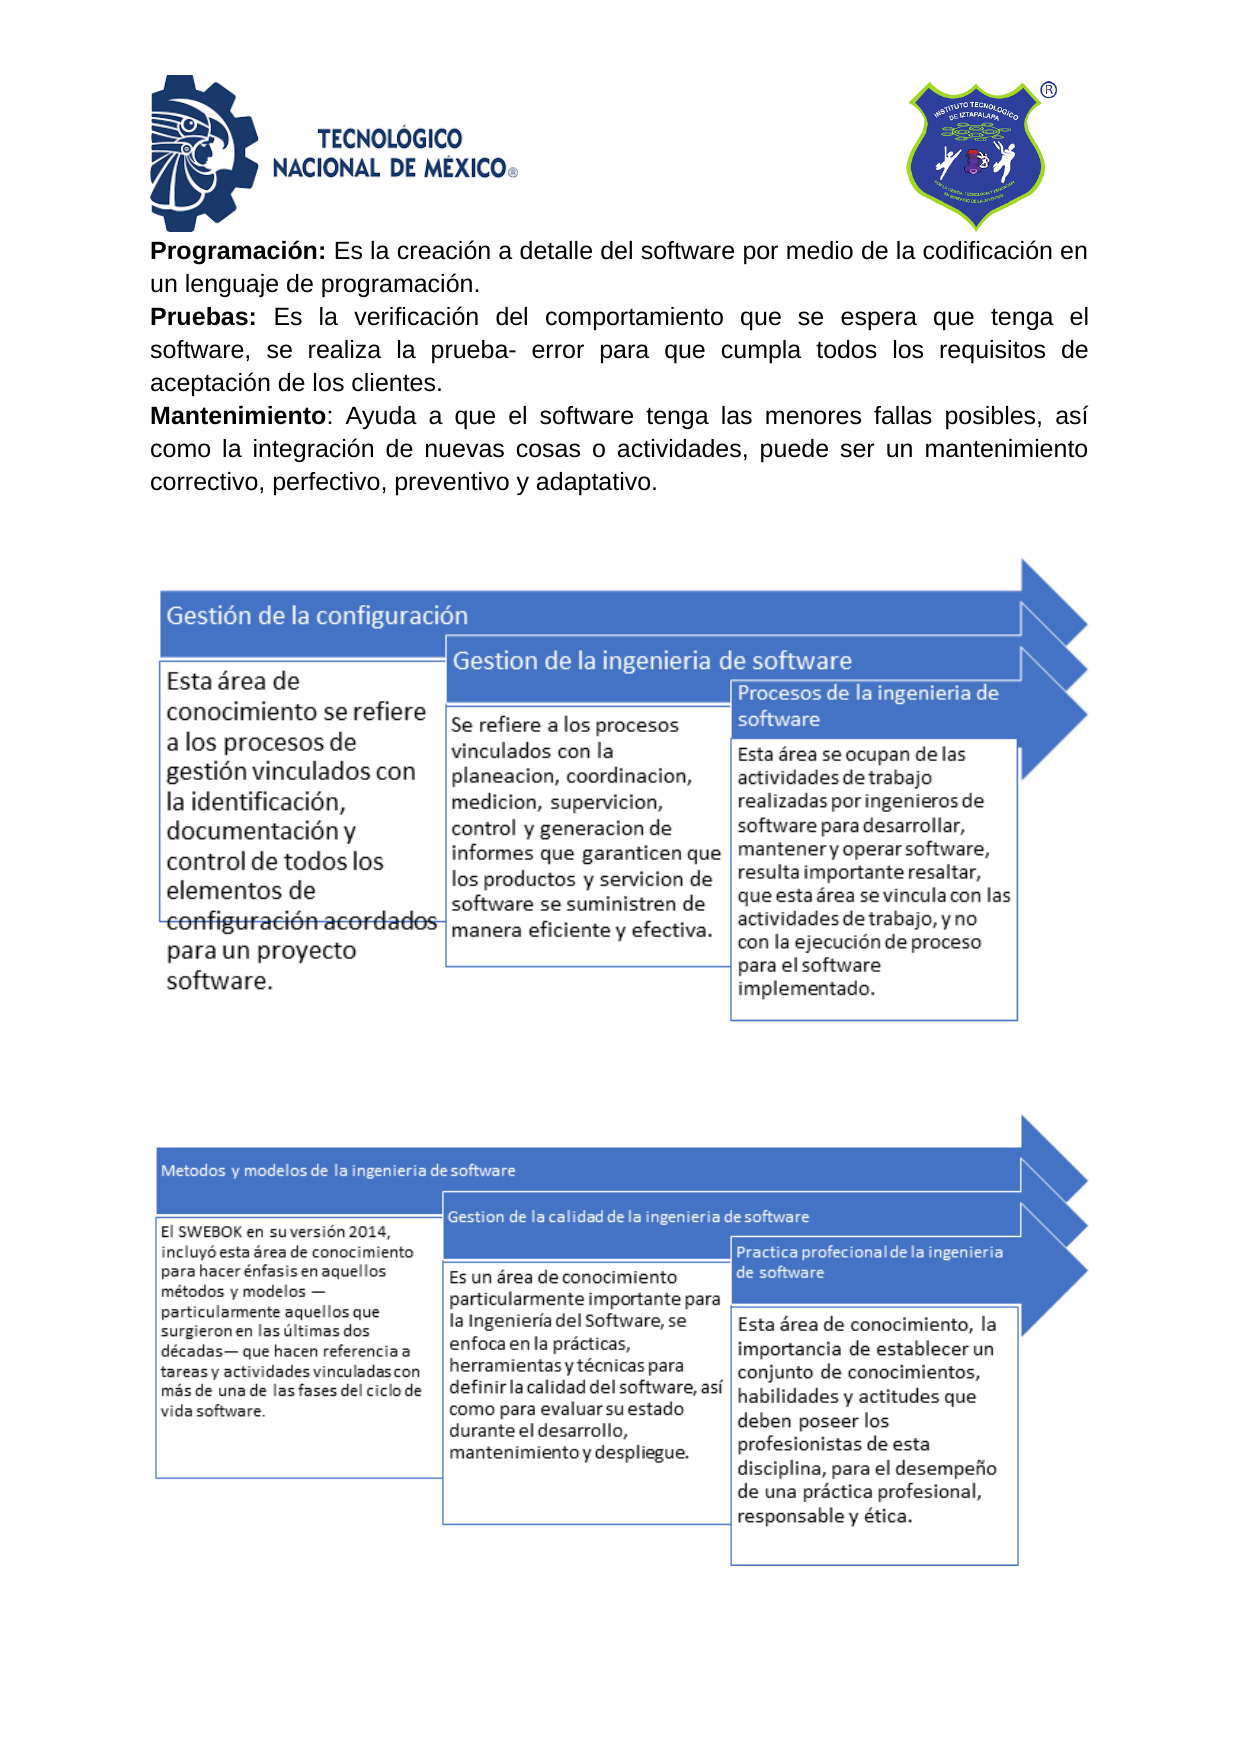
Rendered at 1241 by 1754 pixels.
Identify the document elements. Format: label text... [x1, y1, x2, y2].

picture [149, 524, 1091, 1052]
picture [150, 1111, 1091, 1566]
text Pruebas: Es la verificación del comportamiento que se espera que tenga el software, se realiza la prueba- error para que cumpla todos los requisitos de aceptación de los clientes. [150, 302, 1090, 397]
text Programación: Es la creación a detalle del software por medio de la codificación en un lenguaje de programación. [150, 236, 1090, 298]
text Mantenimiento: Ayuda a que el software tenga las menores fallas posibles, así como la integración de nuevas cosas o actividades, puede ser un mantenimiento correctivo, perfectivo, preventivo y adaptativo. [150, 401, 1090, 496]
picture [906, 81, 1057, 232]
picture [150, 75, 518, 232]
